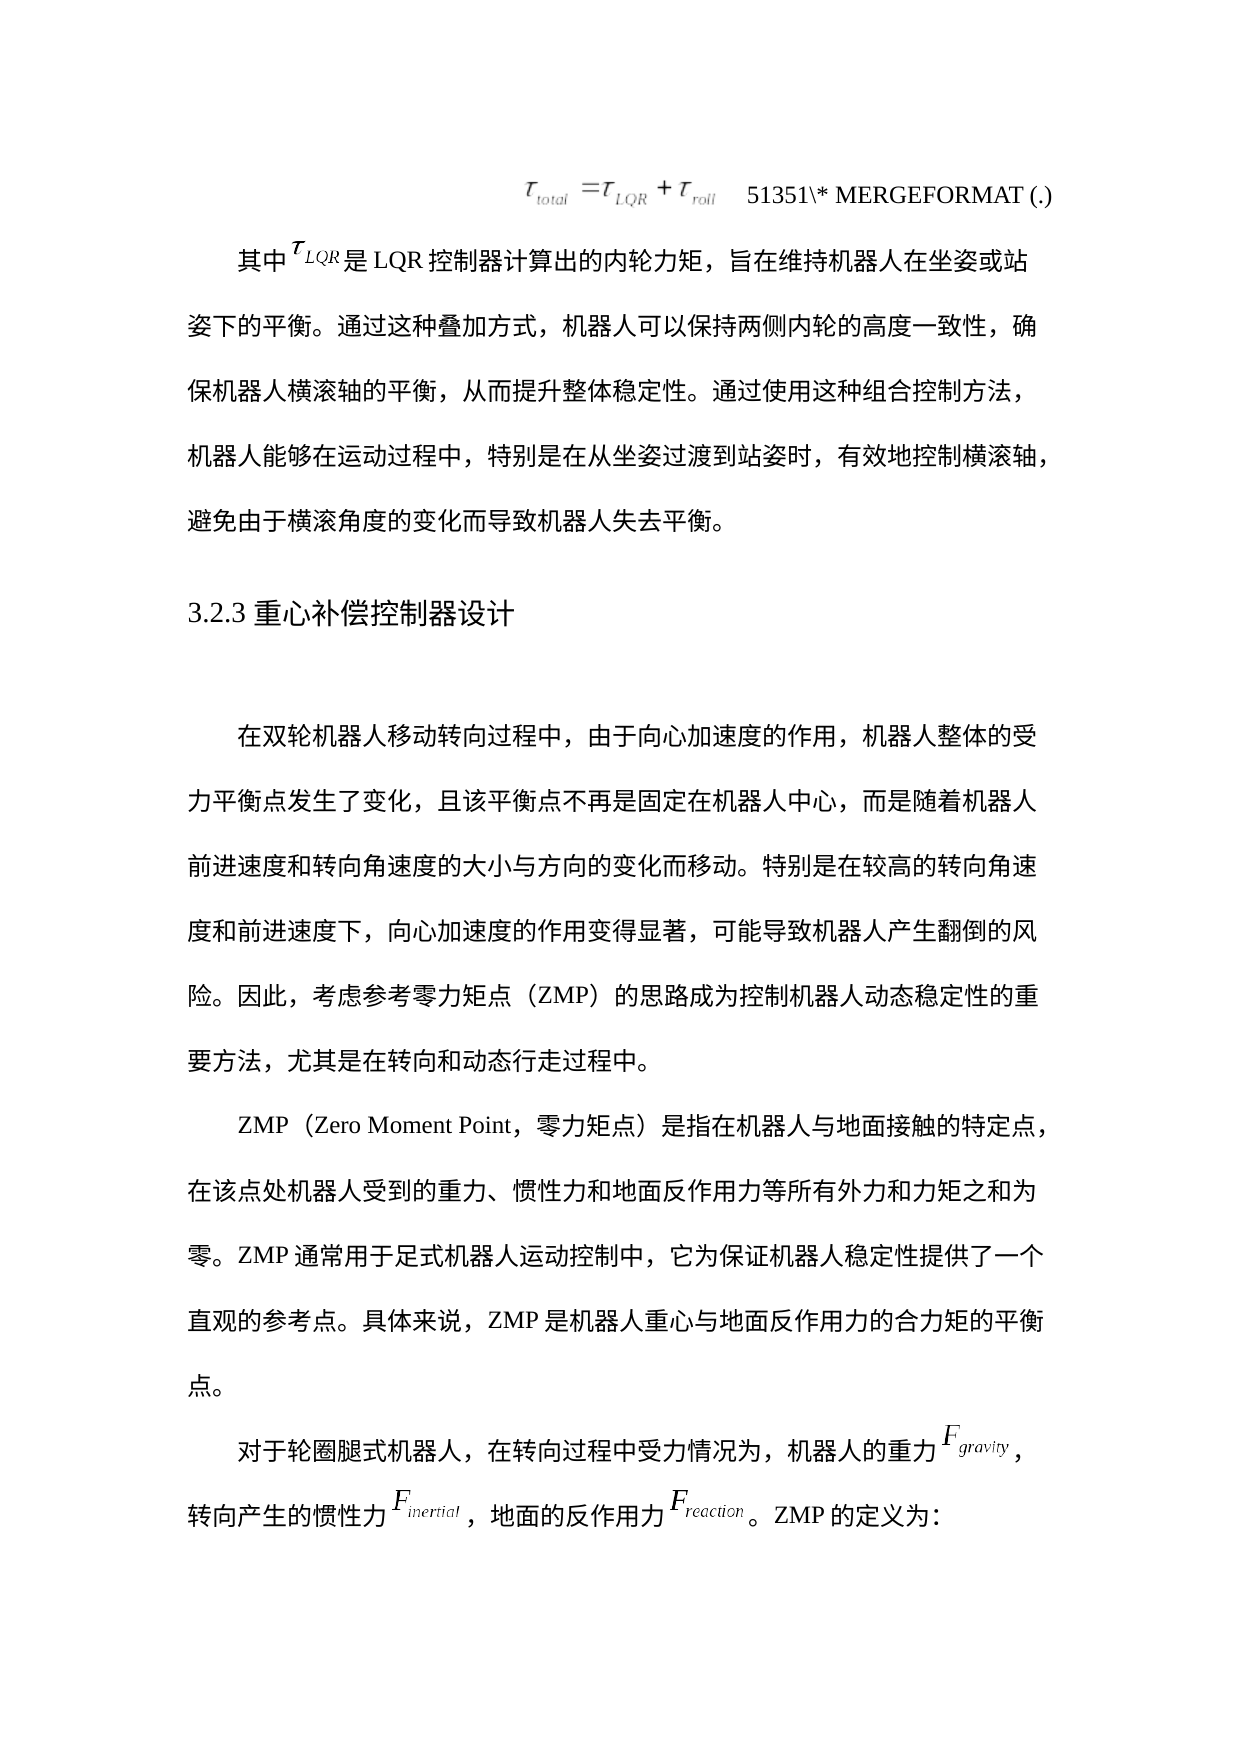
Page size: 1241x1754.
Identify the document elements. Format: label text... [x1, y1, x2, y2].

subtitle 重心补偿控制器设计 [187, 579, 1053, 644]
text 对于轮圈腿式机器人，在转向过程中受力情况为，机器人的重力，转向产生的惯性力，地面的反作用力。ZMP的定义为： [187, 1417, 1053, 1547]
text 在双轮机器人移动转向过程中，由于向心加速度的作用，机器人整体的受力平衡点发生了变化，且该平衡点不再是固定在机器人中心，而是随着机器人前进速度和转向角速度的大小与方向的变化而移动。特别是在较高的转向角速度和前进速度下，向心加速度的作用变得显著，可能导致机器人产生翻倒的风险。因此，考虑参考零力矩点（ZMP）的思路成为控制机器人动态稳定性的重要方法，尤其是在转向和动态行走过程中。 [187, 702, 1053, 1092]
text 其中是LQR控制器计算出的内轮力矩，旨在维持机器人在坐姿或站姿下的平衡。通过这种叠加方式，机器人可以保持两侧内轮的高度一致性，确保机器人横滚轴的平衡，从而提升整体稳定性。通过使用这种组合控制方法，机器人能够在运动过程中，特别是在从坐姿过渡到站姿时，有效地控制横滚轴，避免由于横滚角度的变化而导致机器人失去平衡。 [187, 227, 1053, 552]
text ZMP（Zero Moment Point，零力矩点）是指在机器人与地面接触的特定点，在该点处机器人受到的重力、惯性力和地面反作用力等所有外力和力矩之和为零。ZMP通常用于足式机器人运动控制中，它为保证机器人稳定性提供了一个直观的参考点。具体来说，ZMP是机器人重心与地面反作用力的合力矩的平衡点。 [187, 1092, 1053, 1417]
